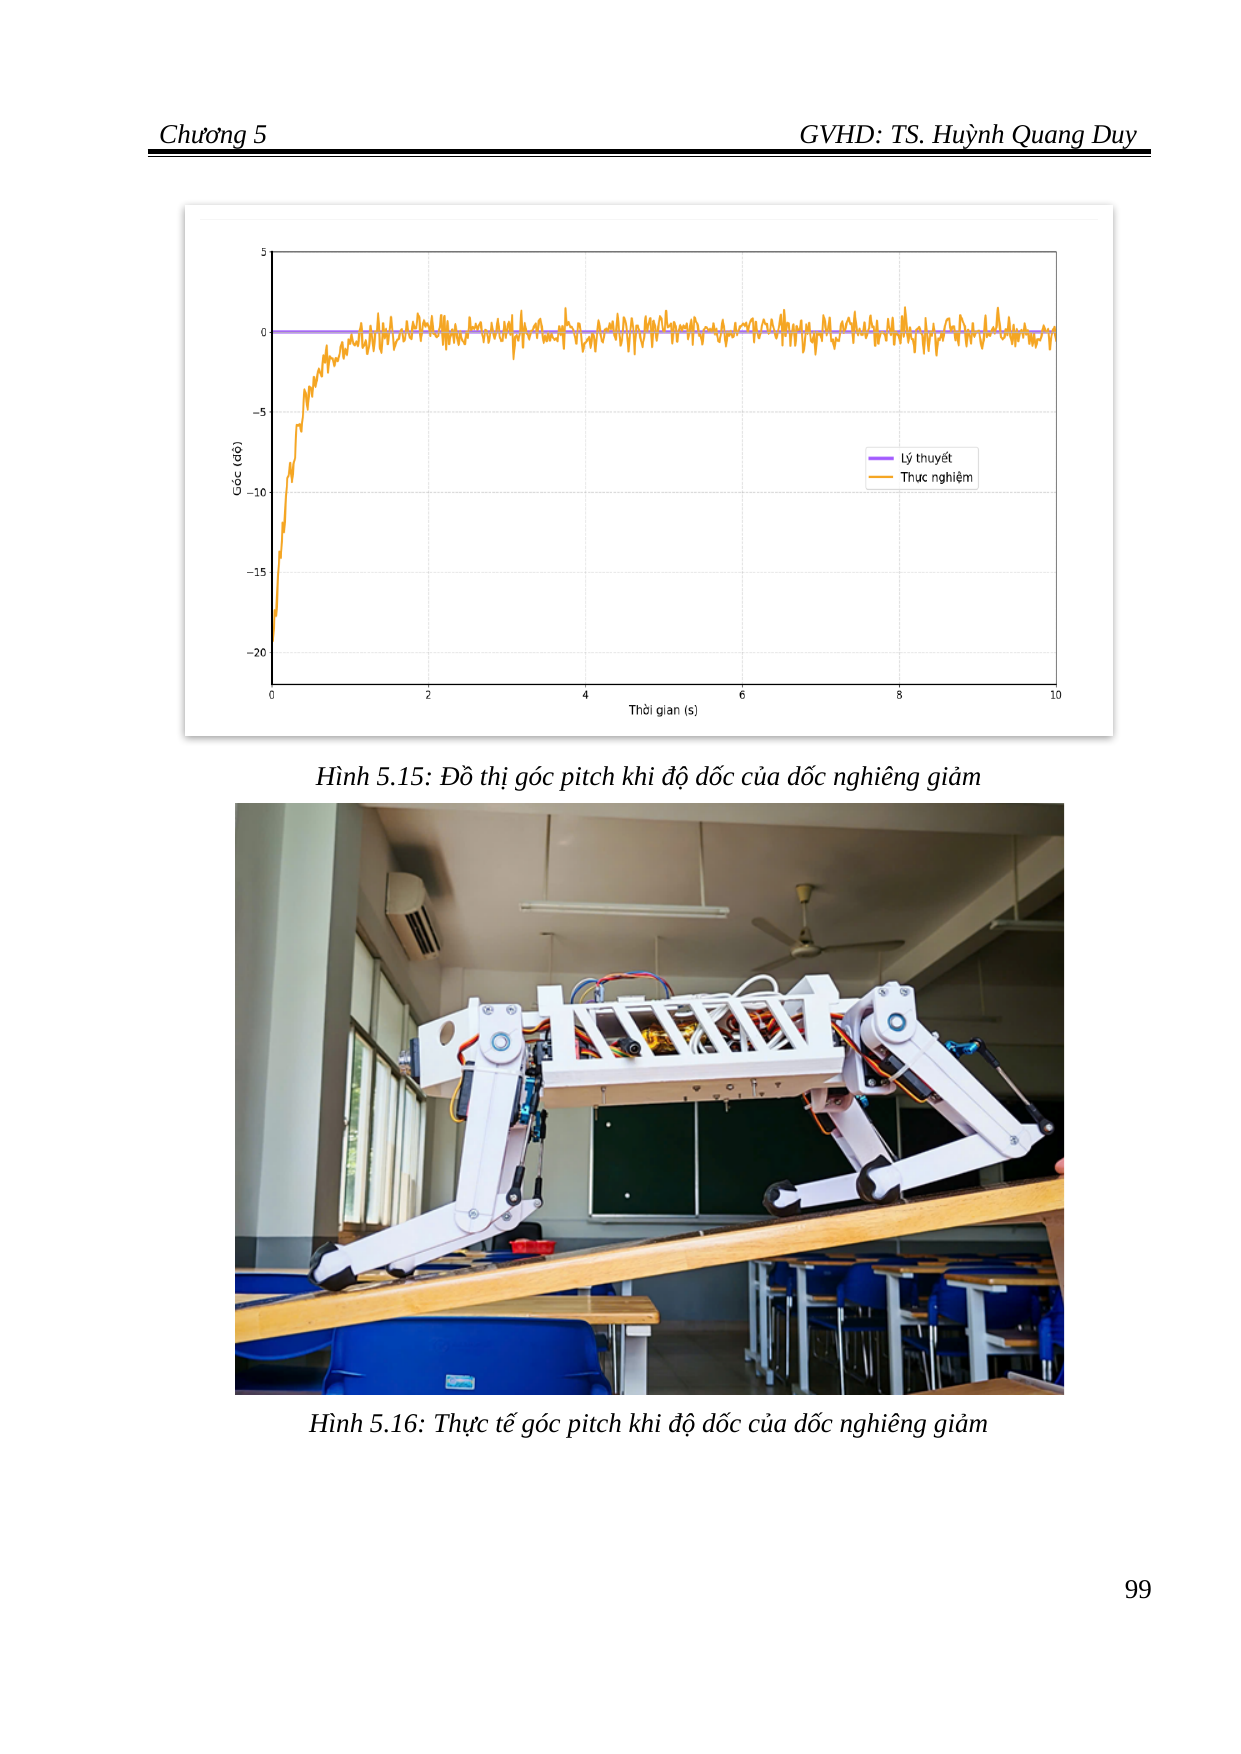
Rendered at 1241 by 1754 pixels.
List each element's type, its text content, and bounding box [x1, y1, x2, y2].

text Hình 5.15: Đồ thị góc pitch khi độ dốc của dốc nghiêng giảm [148, 760, 1152, 791]
text Hình 5.16: Thực tế góc pitch khi độ dốc của dốc nghiêng giảm [148, 1407, 1152, 1438]
picture [235, 803, 1065, 1395]
picture [200, 219, 1098, 721]
